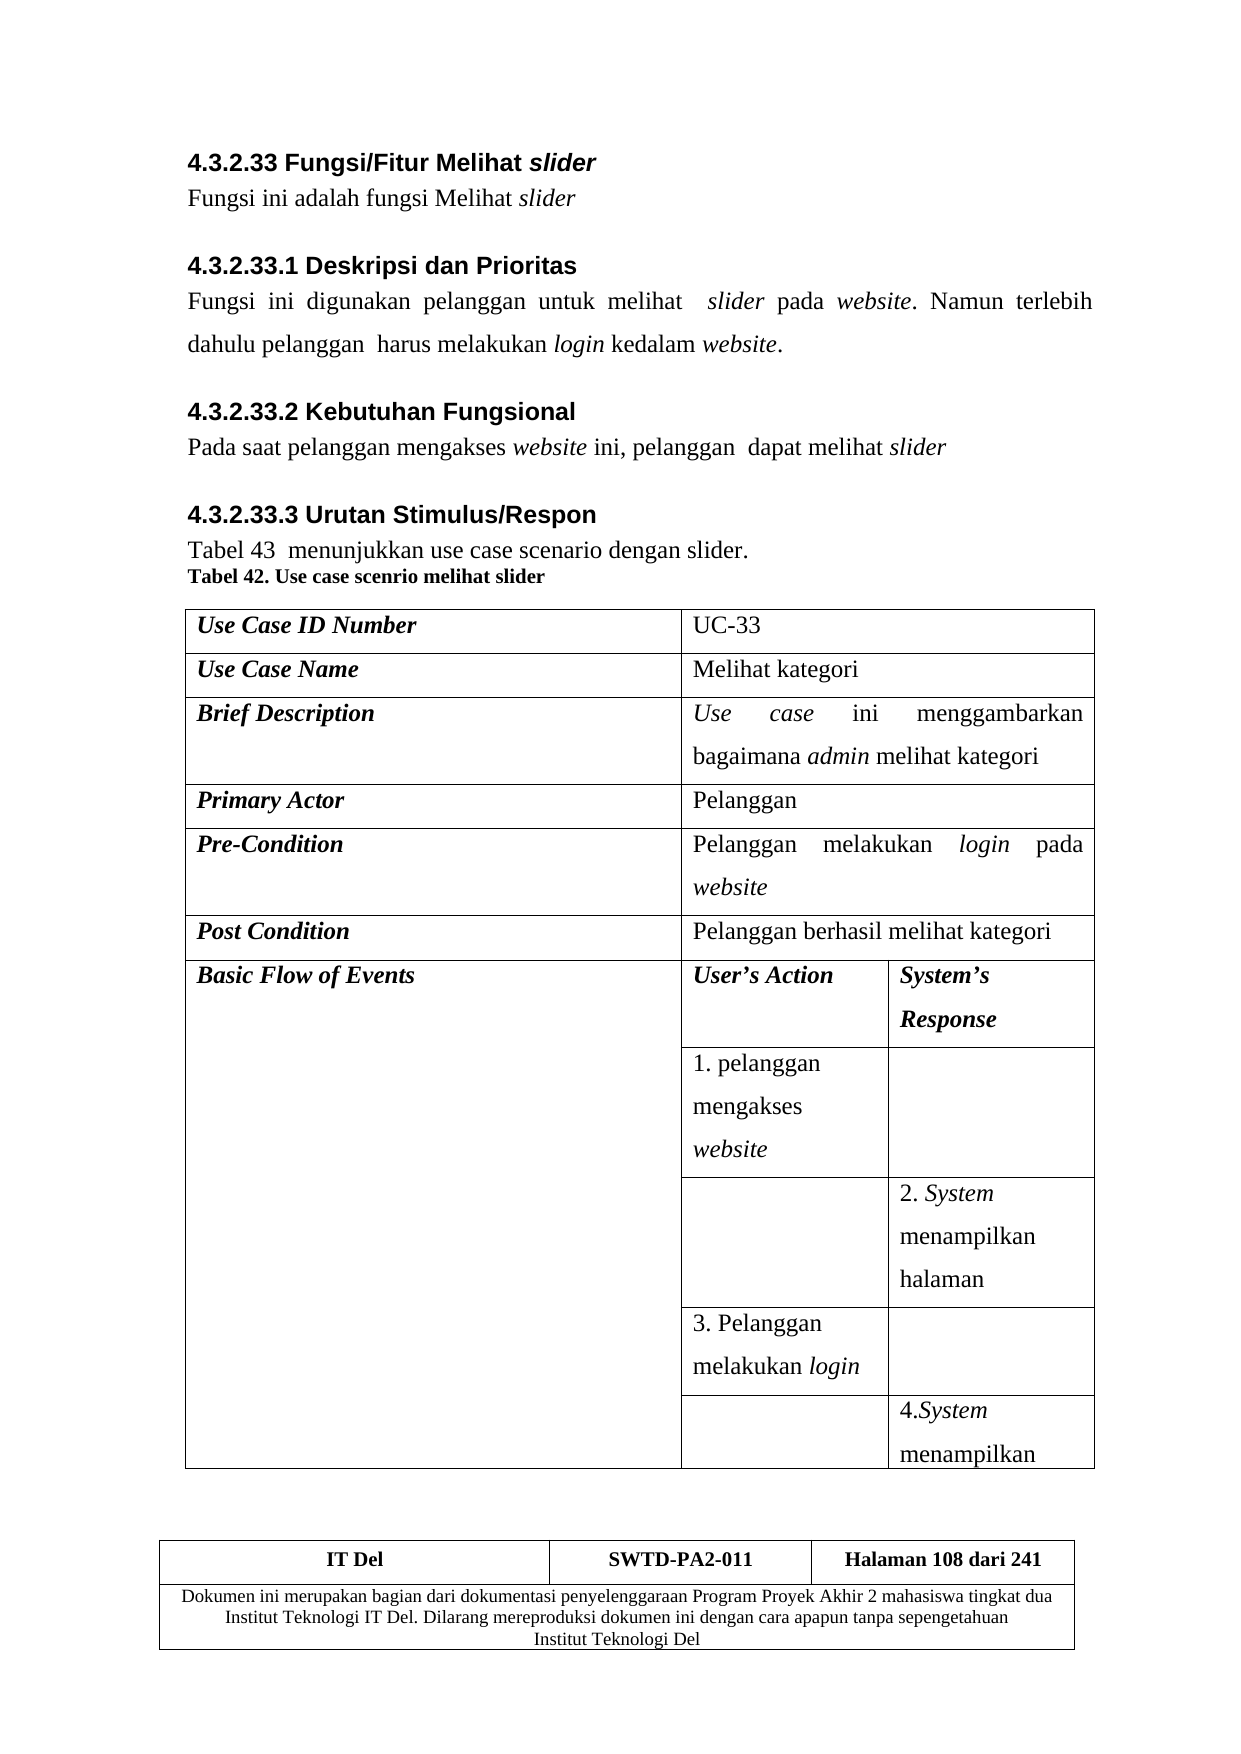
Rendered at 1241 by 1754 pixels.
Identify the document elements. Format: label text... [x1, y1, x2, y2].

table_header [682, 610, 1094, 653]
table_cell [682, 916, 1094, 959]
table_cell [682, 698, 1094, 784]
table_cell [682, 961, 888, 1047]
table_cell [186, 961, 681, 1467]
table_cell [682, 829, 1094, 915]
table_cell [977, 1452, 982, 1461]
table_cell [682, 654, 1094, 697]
subtitle 4.3.2.33.3 Urutan Stimulus/Respon [187, 500, 1092, 529]
text Pada saat pelanggan mengakses website ini, pelanggan dapat melihat slider [187, 432, 1092, 461]
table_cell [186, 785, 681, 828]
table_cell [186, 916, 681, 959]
text Fungsi ini digunakan pelanggan untuk melihat slider pada website. Namun terlebih dahulu pelanggan harus melakukan login kedalam website. [187, 286, 1092, 358]
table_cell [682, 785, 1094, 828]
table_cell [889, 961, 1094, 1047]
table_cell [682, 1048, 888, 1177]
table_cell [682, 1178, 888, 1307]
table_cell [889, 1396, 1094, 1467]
subtitle 4.3.2.33.2 Kebutuhan Fungsional [187, 397, 1092, 426]
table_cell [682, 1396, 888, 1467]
subtitle 4.3.2.33 Fungsi/Fitur Melihat slider [187, 148, 1092, 176]
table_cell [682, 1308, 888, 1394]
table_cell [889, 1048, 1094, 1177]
text Tabel 43 menunjukkan use case scenario dengan slider. [187, 535, 1092, 564]
subtitle 4.3.2.33.1 Deskripsi dan Prioritas [187, 251, 1092, 279]
text Tabel 42. Use case scenrio melihat slider [187, 564, 1092, 588]
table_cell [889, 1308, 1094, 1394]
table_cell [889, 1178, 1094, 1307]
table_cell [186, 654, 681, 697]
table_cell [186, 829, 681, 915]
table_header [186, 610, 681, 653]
text Fungsi ini adalah fungsi Melihat slider [187, 183, 1092, 211]
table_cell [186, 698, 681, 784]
